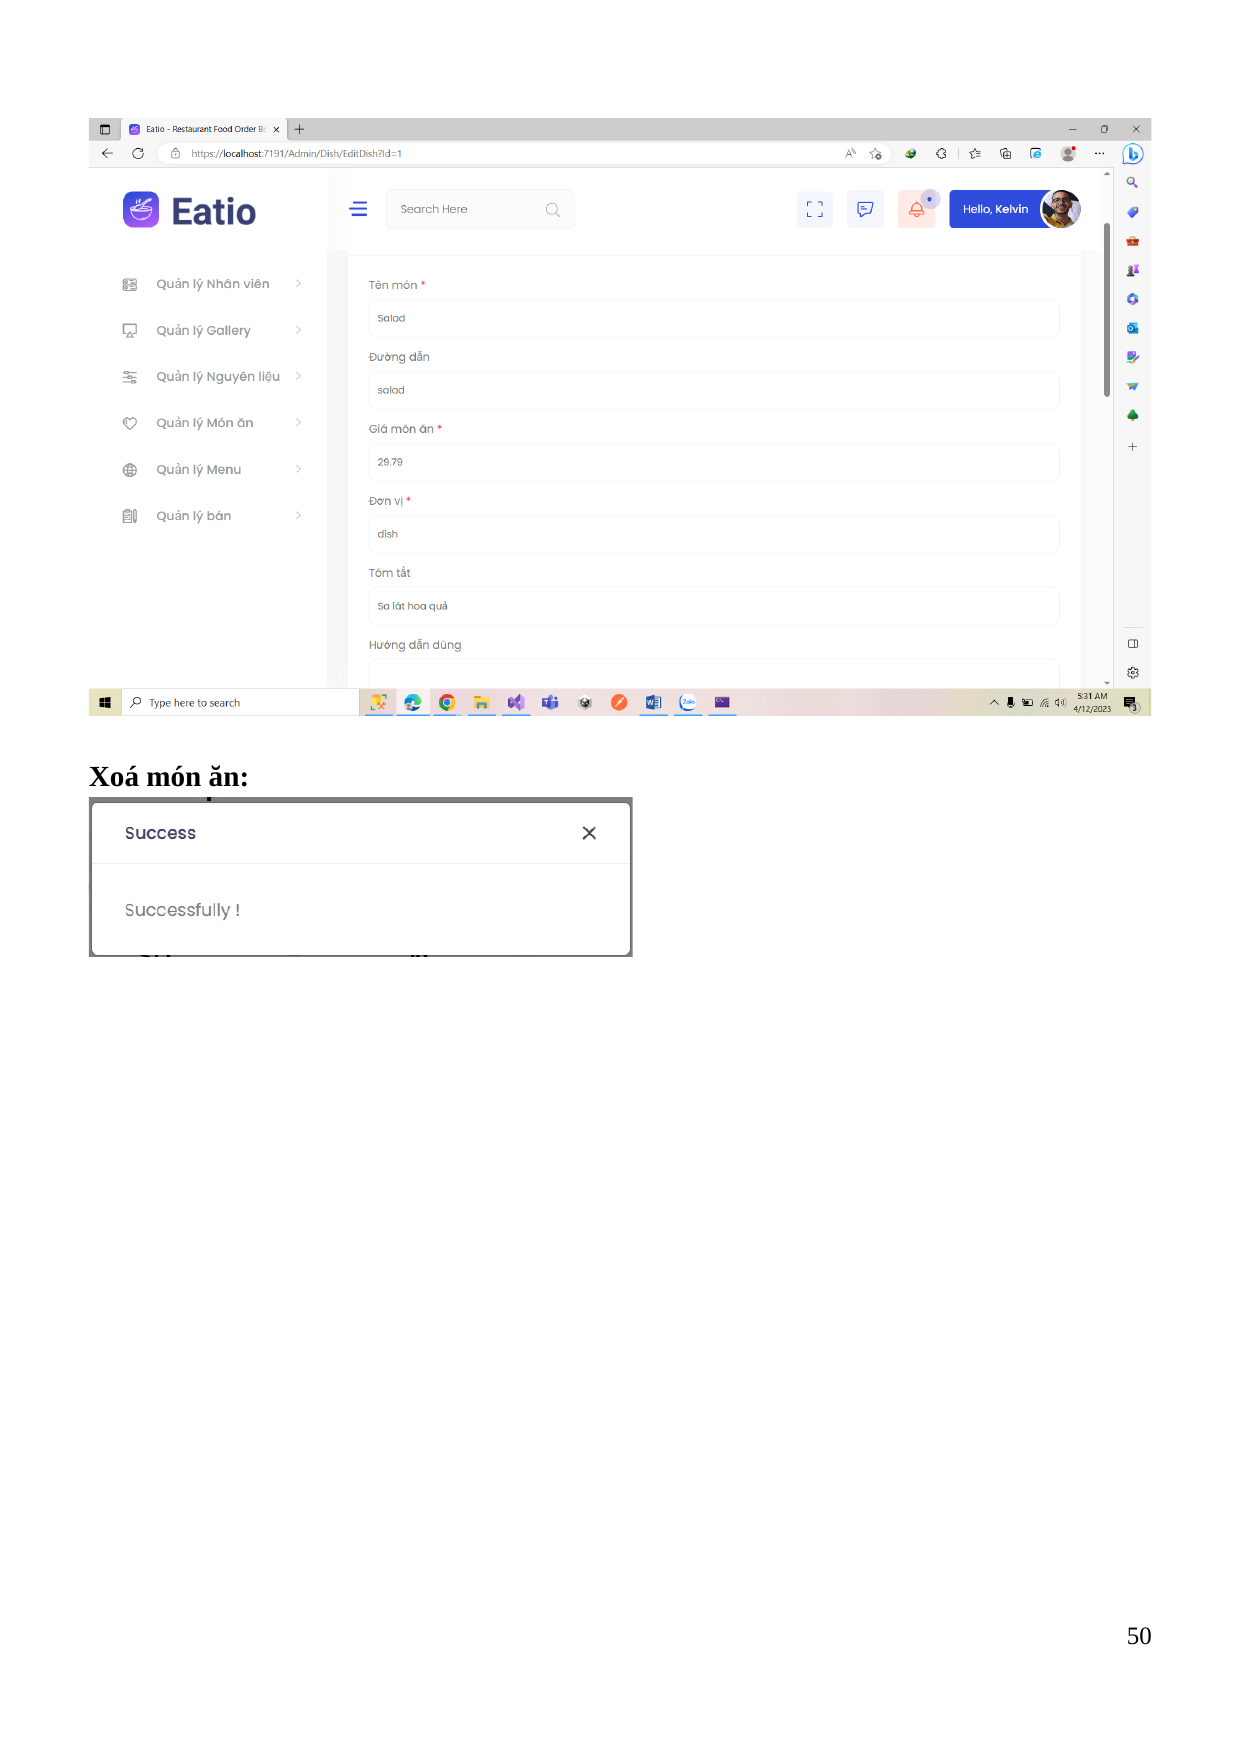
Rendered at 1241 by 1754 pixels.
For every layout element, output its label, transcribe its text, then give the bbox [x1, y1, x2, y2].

picture [88, 118, 1152, 716]
picture [88, 797, 633, 957]
text Xoá món ăn: [89, 759, 1152, 792]
